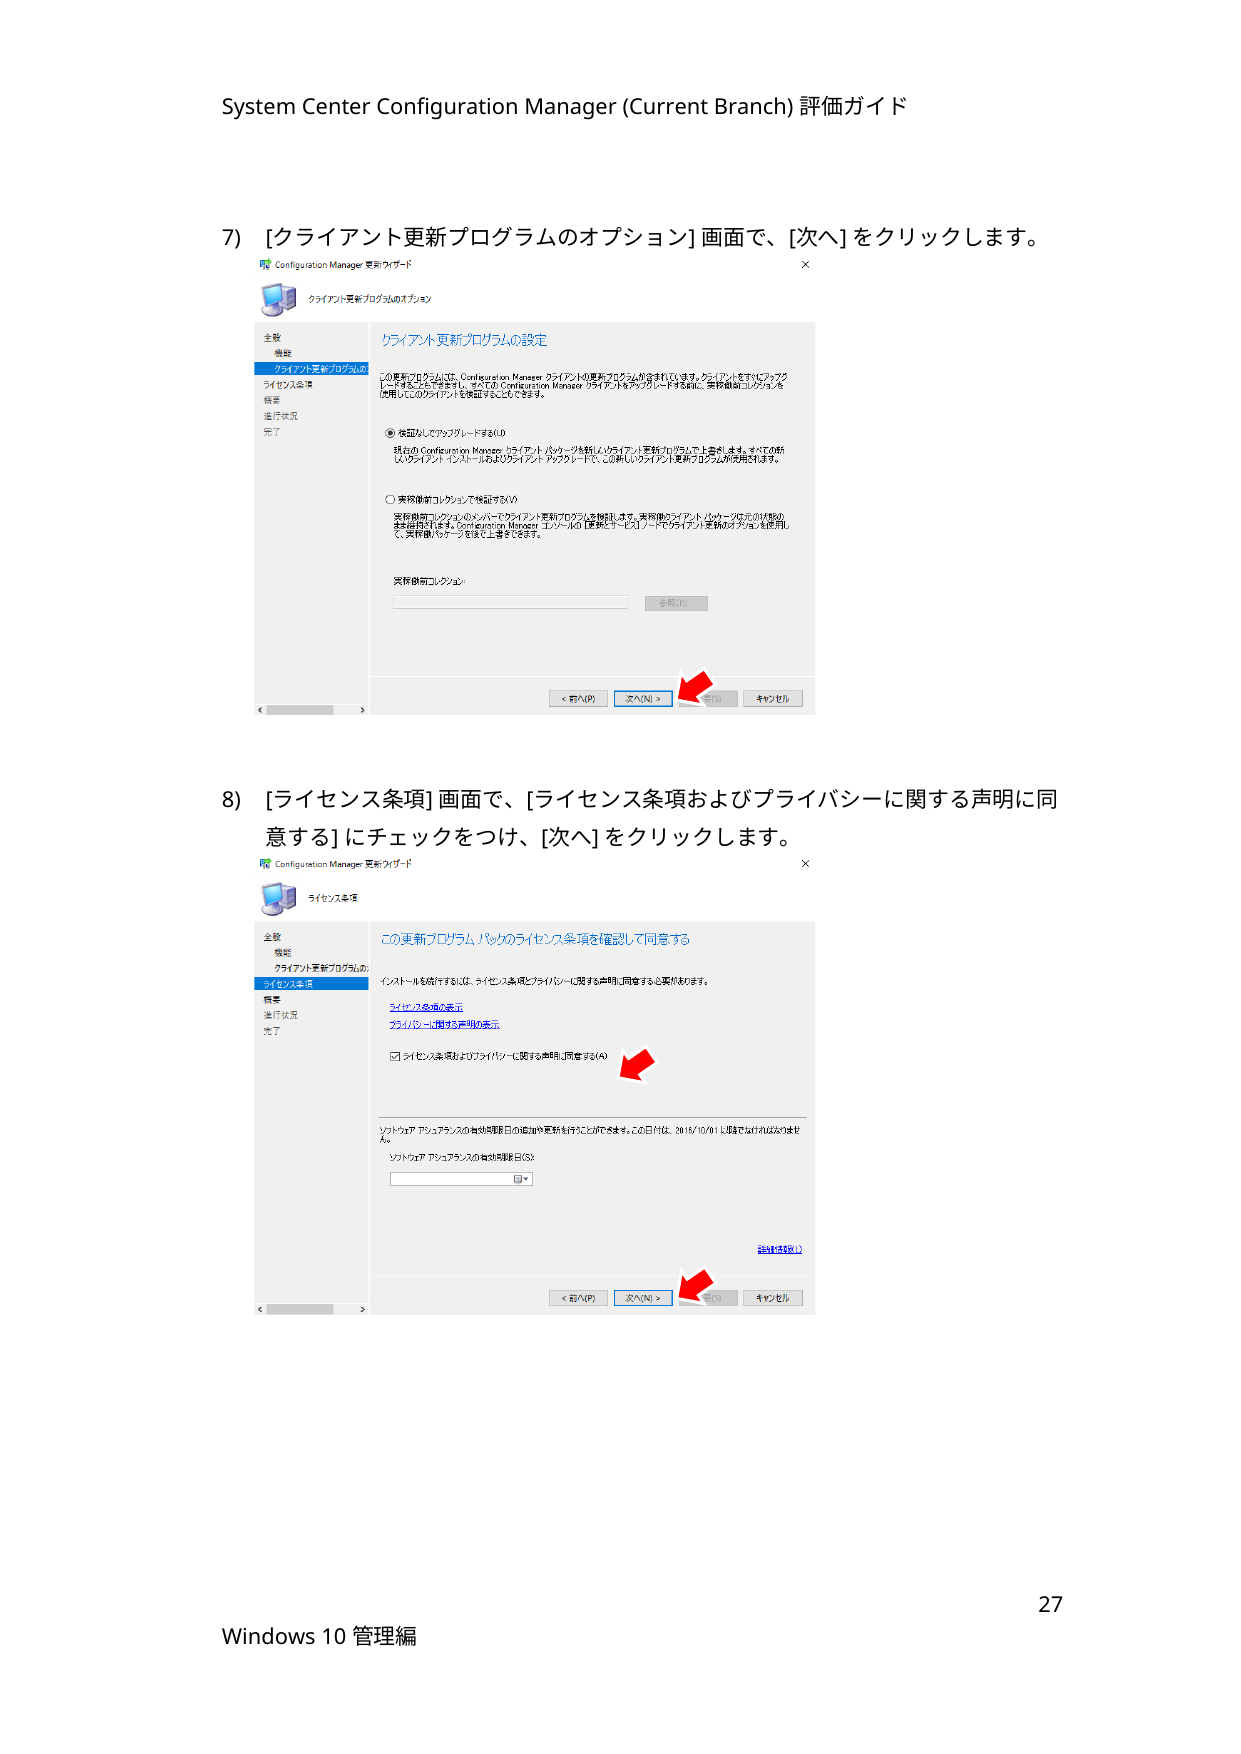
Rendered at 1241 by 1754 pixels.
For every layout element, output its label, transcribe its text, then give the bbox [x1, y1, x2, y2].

picture [254, 854, 816, 1315]
picture [254, 254, 816, 715]
list [クライアント更新プログラムのオプション] 画面で、[次へ] をクリックします。 [222, 217, 1063, 254]
list [ライセンス条項] 画面で、[ライセンス条項およびプライバシーに関する声明に同意する] にチェックをつけ、[次へ] をクリックします。 [222, 779, 1063, 854]
